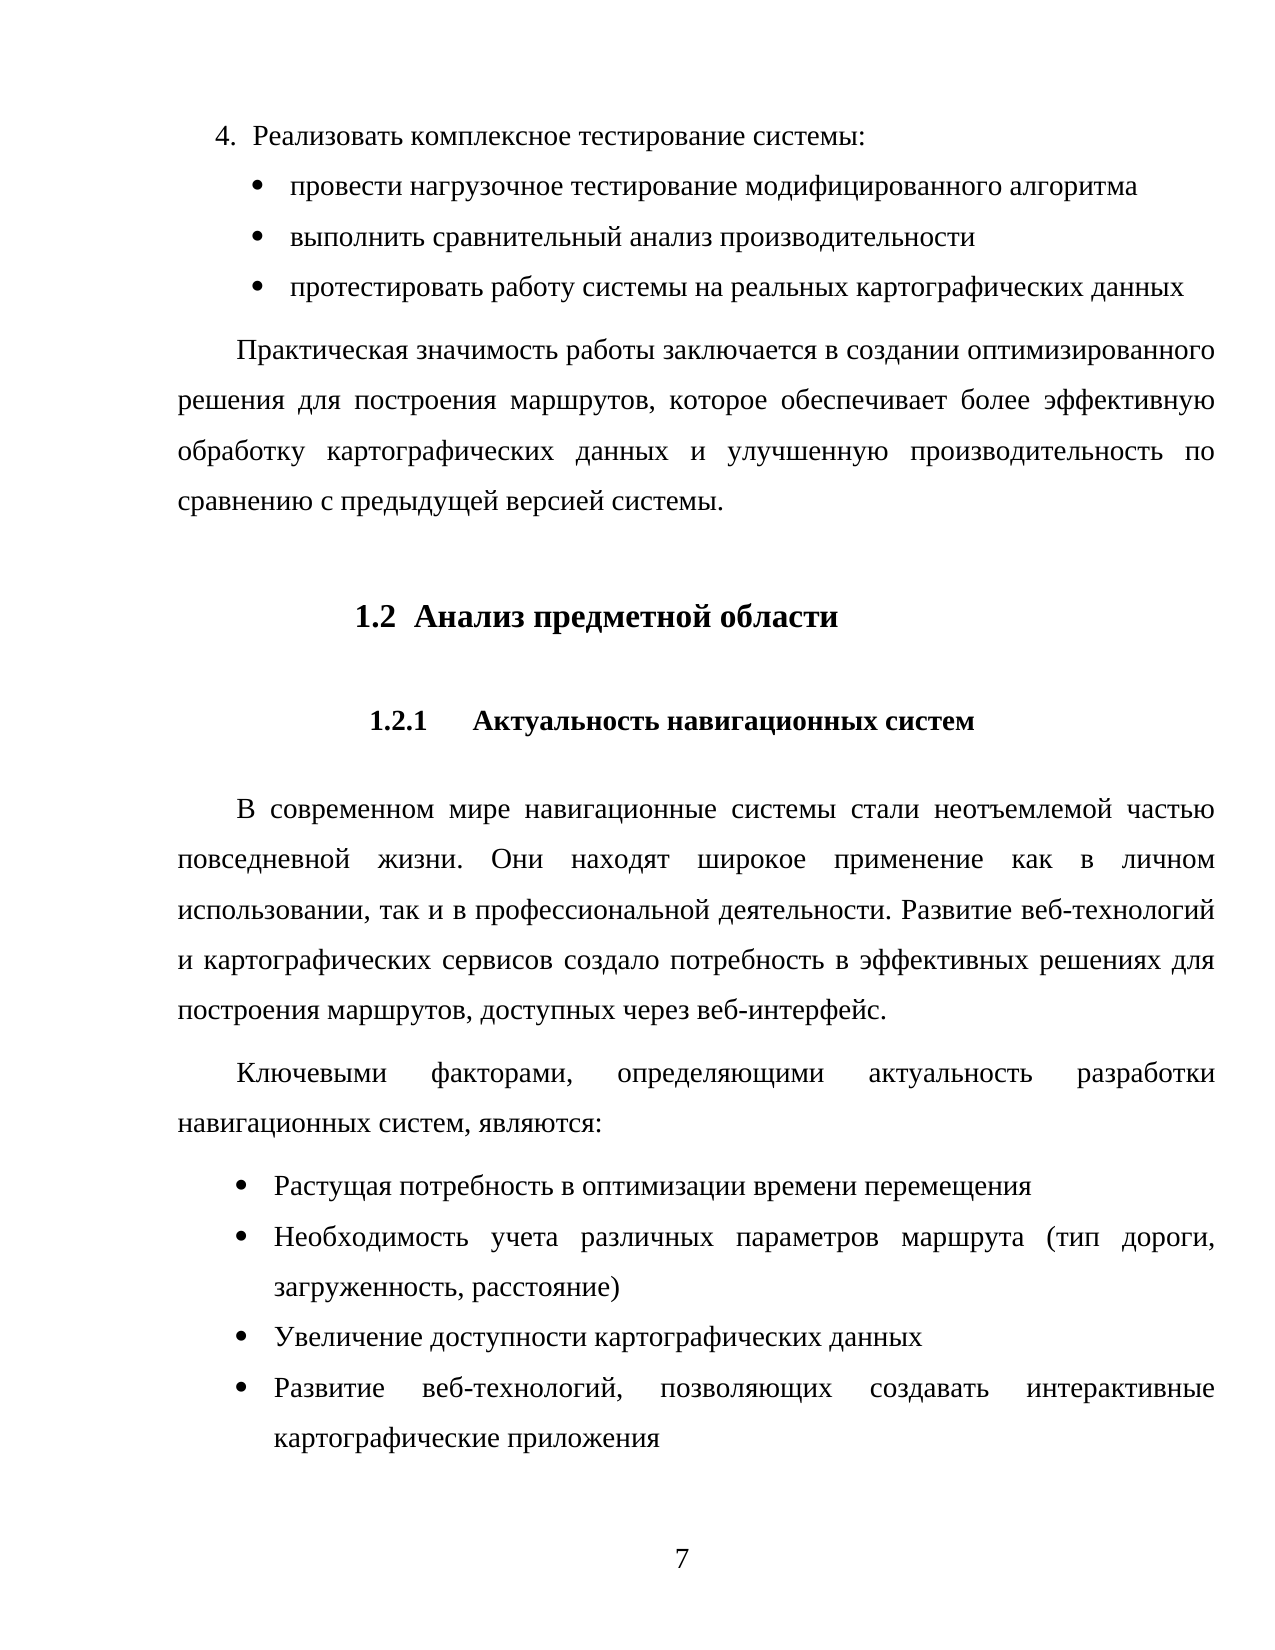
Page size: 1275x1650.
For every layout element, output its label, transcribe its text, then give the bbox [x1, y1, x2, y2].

list Необходимость учета различных параметров маршрута (тип дороги, загруженность, расстояние) [236, 1219, 1216, 1303]
subtitle Актуальность навигационных систем [310, 703, 1216, 737]
list Растущая потребность в оптимизации времени перемещения [236, 1168, 1216, 1202]
subtitle Анализ предметной области [295, 596, 1216, 634]
text В современном мире навигационные системы стали неотъемлемой частью повседневной жизни. Они находят широкое применение как в личном использовании, так и в профессиональной деятельности. Развитие веб-технологий и картографических сервисов создало потребность в эффективных решениях для построения маршрутов, доступных через веб-интерфейс. [177, 791, 1216, 1026]
text Практическая значимость работы заключается в создании оптимизированного решения для построения маршрутов, которое обеспечивает более эффективную обработку картографических данных и улучшенную производительность по сравнению с предыдущей версией системы. [177, 332, 1216, 517]
list Реализовать комплексное тестирование системы: [215, 118, 1216, 152]
text Ключевыми факторами, определяющими актуальность разработки навигационных систем, являются: [177, 1055, 1216, 1139]
list Развитие веб-технологий, позволяющих создавать интерактивные картографические приложения [236, 1370, 1216, 1454]
list выполнить сравнительный анализ производительности [252, 219, 1216, 252]
list провести нагрузочное тестирование модифицированного алгоритма [252, 168, 1216, 202]
list Увеличение доступности картографических данных [236, 1319, 1216, 1353]
list протестировать работу системы на реальных картографических данных [252, 269, 1216, 303]
